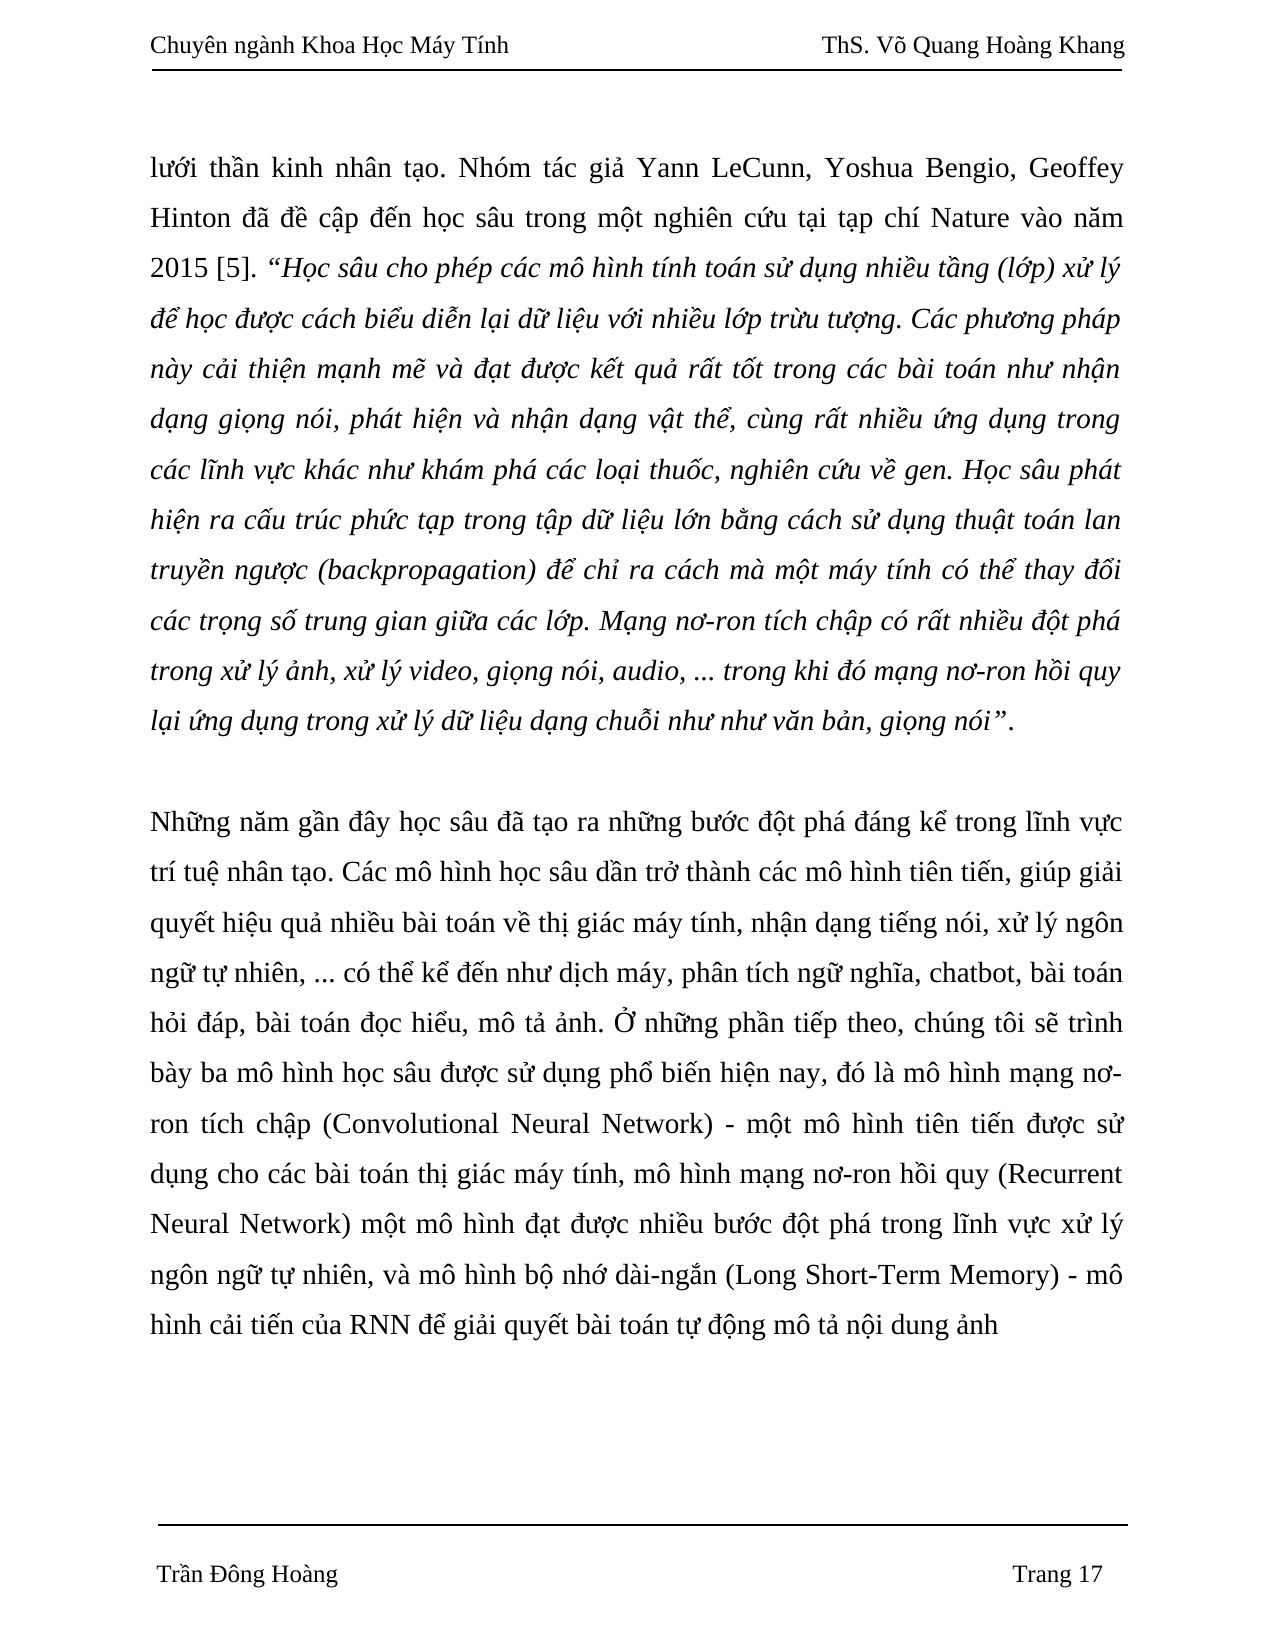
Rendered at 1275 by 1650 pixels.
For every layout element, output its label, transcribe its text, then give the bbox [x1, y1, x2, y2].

text Những năm gần đây học sâu đã tạo ra những bước đột phá đáng kể trong lĩnh vực trí tuệ nhân tạo. Các mô hình học sâu dần trở thành các mô hình tiên tiến, giúp giải quyết hiệu quả nhiều bài toán về thị giác máy tính, nhận dạng tiếng nói, xử lý ngôn ngữ tự nhiên, ... có thể kể đến như dịch máy, phân tích ngữ nghĩa, chatbot, bài toán hỏi đáp, bài toán đọc hiểu, mô tả ảnh. Ở những phần tiếp theo, chúng tôi sẽ trình bày ba mô hình học sâu được sử dụng phổ biến hiện nay, đó là mô hình mạng nơ-ron tích chập (Convolutional Neural Network) - một mô hình tiên tiến được sử dụng cho các bài toán thị giác máy tính, mô hình mạng nơ-ron hồi quy (Recurrent Neural Network) một mô hình đạt được nhiều bước đột phá trong lĩnh vực xử lý ngôn ngữ tự nhiên, và mô hình bộ nhớ dài-ngắn (Long Short-Term Memory) - mô hình cải tiến của RNN để giải quyết bài toán tự động mô tả nội dung ảnh [150, 804, 1125, 1341]
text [150, 150, 1125, 737]
